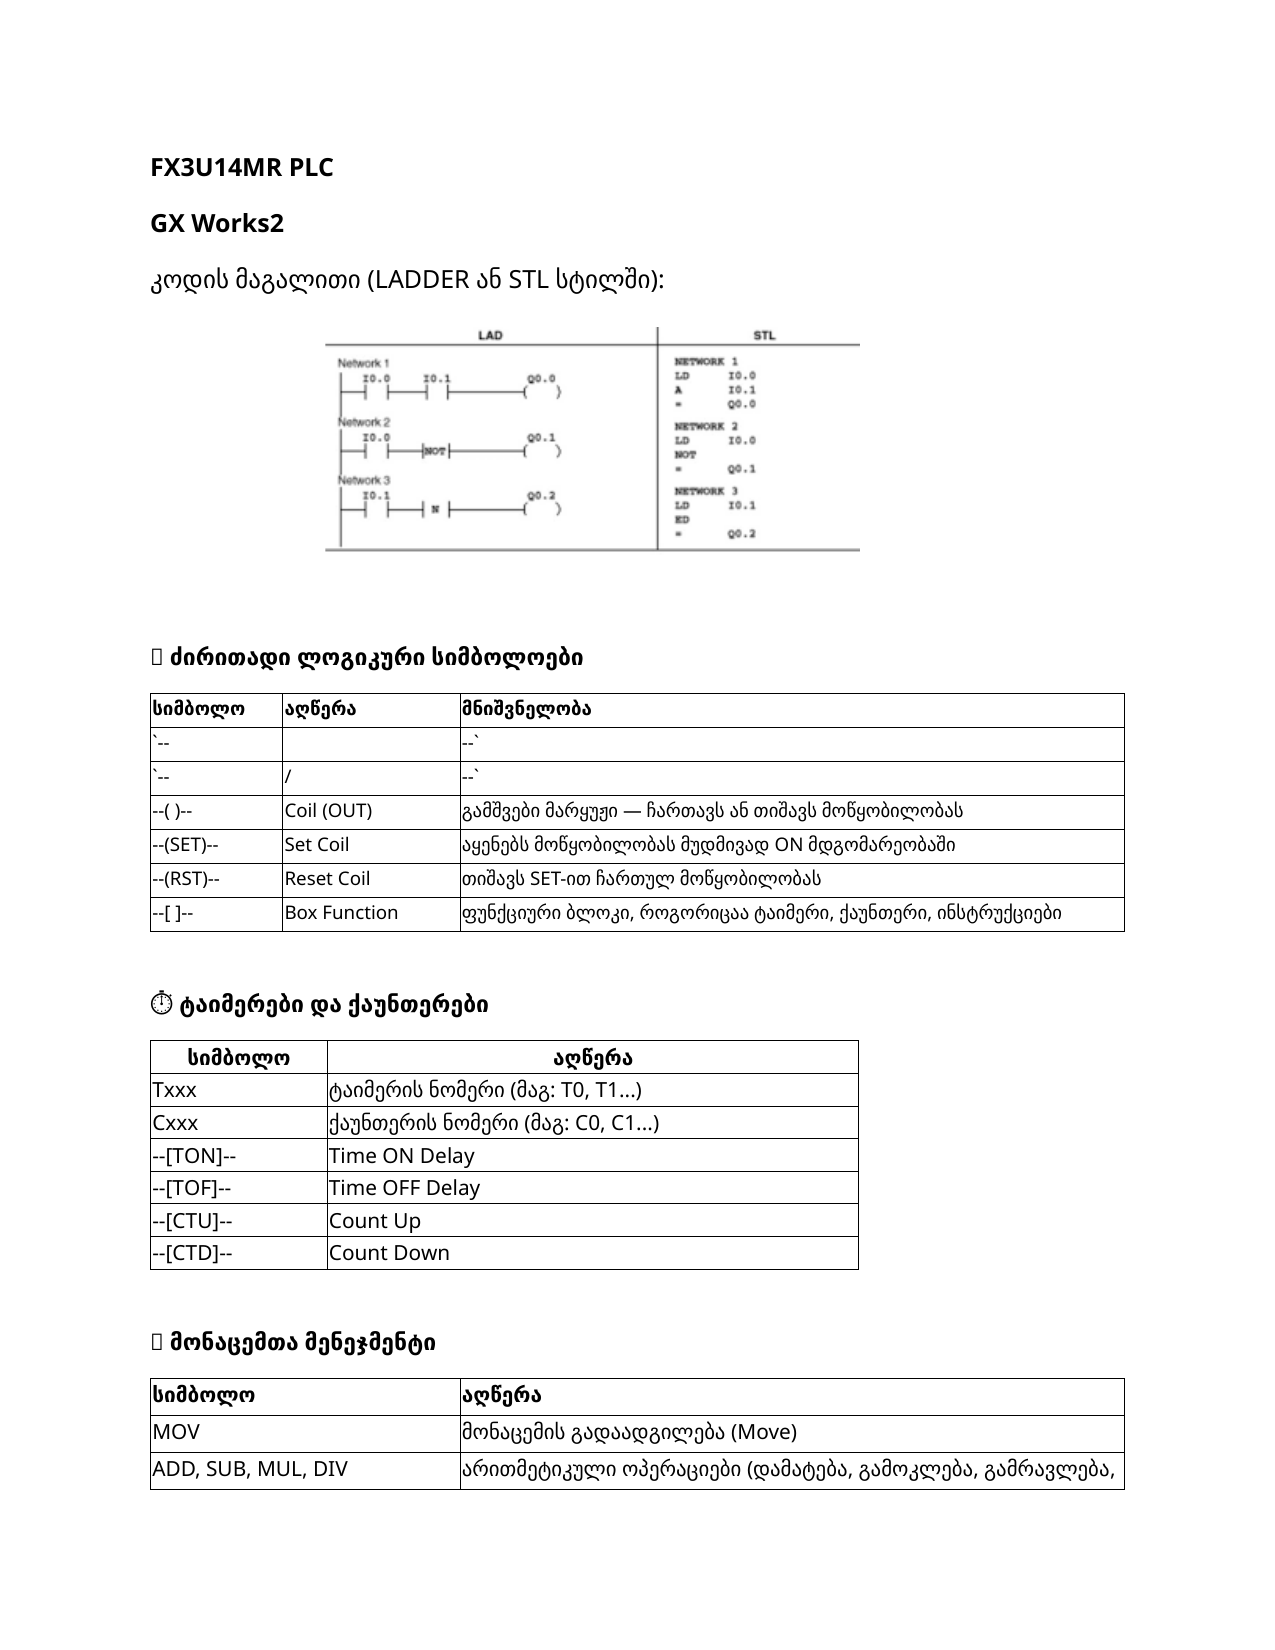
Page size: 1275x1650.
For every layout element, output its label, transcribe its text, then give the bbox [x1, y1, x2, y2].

table_cell თიშავს SET-ით ჩართულ მოწყობილობას [461, 864, 1124, 897]
table_cell ADD, SUB, MUL, DIV [151, 1453, 460, 1489]
text GX Works2 [150, 206, 1125, 240]
table_header მნიშვნელობა [461, 694, 1124, 727]
table_cell `-- [151, 762, 282, 795]
picture [325, 327, 860, 558]
table_header სიმბოლო [151, 1041, 327, 1073]
table_cell --(SET)-- [151, 830, 282, 863]
text 🔌 ძირითადი ლოგიკური სიმბოლოები [150, 641, 1125, 672]
table_cell [283, 728, 460, 761]
table_cell --( )-- [151, 796, 282, 829]
table_cell --[ ]-- [151, 898, 282, 931]
table_cell / [283, 762, 460, 795]
table_cell `-- [151, 728, 282, 761]
table_cell Coil (OUT) [283, 796, 460, 829]
table_cell ფუნქციური ბლოკი, როგორიცაა ტაიმერი, ქაუნთერი, ინსტრუქციები [461, 898, 1124, 931]
table_header აღწერა [461, 1379, 1124, 1415]
table_cell Cxxx [151, 1107, 327, 1138]
table_header აღწერა [283, 694, 460, 727]
table_cell მონაცემის გადაადგილება (Move) [461, 1416, 1124, 1452]
table_cell --[TON]-- [151, 1139, 327, 1171]
table_cell --[CTU]-- [151, 1204, 327, 1236]
table_cell აყენებს მოწყობილობას მუდმივად ON მდგომარეობაში [461, 830, 1124, 863]
table_cell გამშვები მარყუჟი — ჩართავს ან თიშავს მოწყობილობას [461, 796, 1124, 829]
text ⏱️ ტაიმერები და ქაუნთერები [150, 988, 1125, 1019]
table_cell Time OFF Delay [328, 1172, 858, 1203]
table_header აღწერა [328, 1041, 858, 1073]
table_header სიმბოლო [151, 1379, 460, 1415]
table_cell --[TOF]-- [151, 1172, 327, 1203]
table_cell ტაიმერის ნომერი (მაგ: T0, T1...) [328, 1074, 858, 1106]
table_cell Count Down [328, 1237, 858, 1268]
table_cell Box Function [283, 898, 460, 931]
table_cell Reset Coil [283, 864, 460, 897]
table_cell Count Up [328, 1204, 858, 1236]
text FX3U14MR PLC [150, 150, 1125, 184]
table_cell --` [461, 728, 1124, 761]
table_header სიმბოლო [151, 694, 282, 727]
table_cell MOV [151, 1416, 460, 1452]
table_cell --[CTD]-- [151, 1237, 327, 1268]
table_cell Time ON Delay [328, 1139, 858, 1171]
text კოდის მაგალითი (LADDER ან STL სტილში): [150, 262, 1125, 296]
table_cell --(RST)-- [151, 864, 282, 897]
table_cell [461, 1453, 1124, 1489]
table_cell ქაუნთერის ნომერი (მაგ: C0, C1...) [328, 1107, 858, 1138]
text 🔢 მონაცემთა მენეჯმენტი [150, 1325, 1125, 1357]
table_cell --` [461, 762, 1124, 795]
table_cell Txxx [151, 1074, 327, 1106]
table_cell Set Coil [283, 830, 460, 863]
